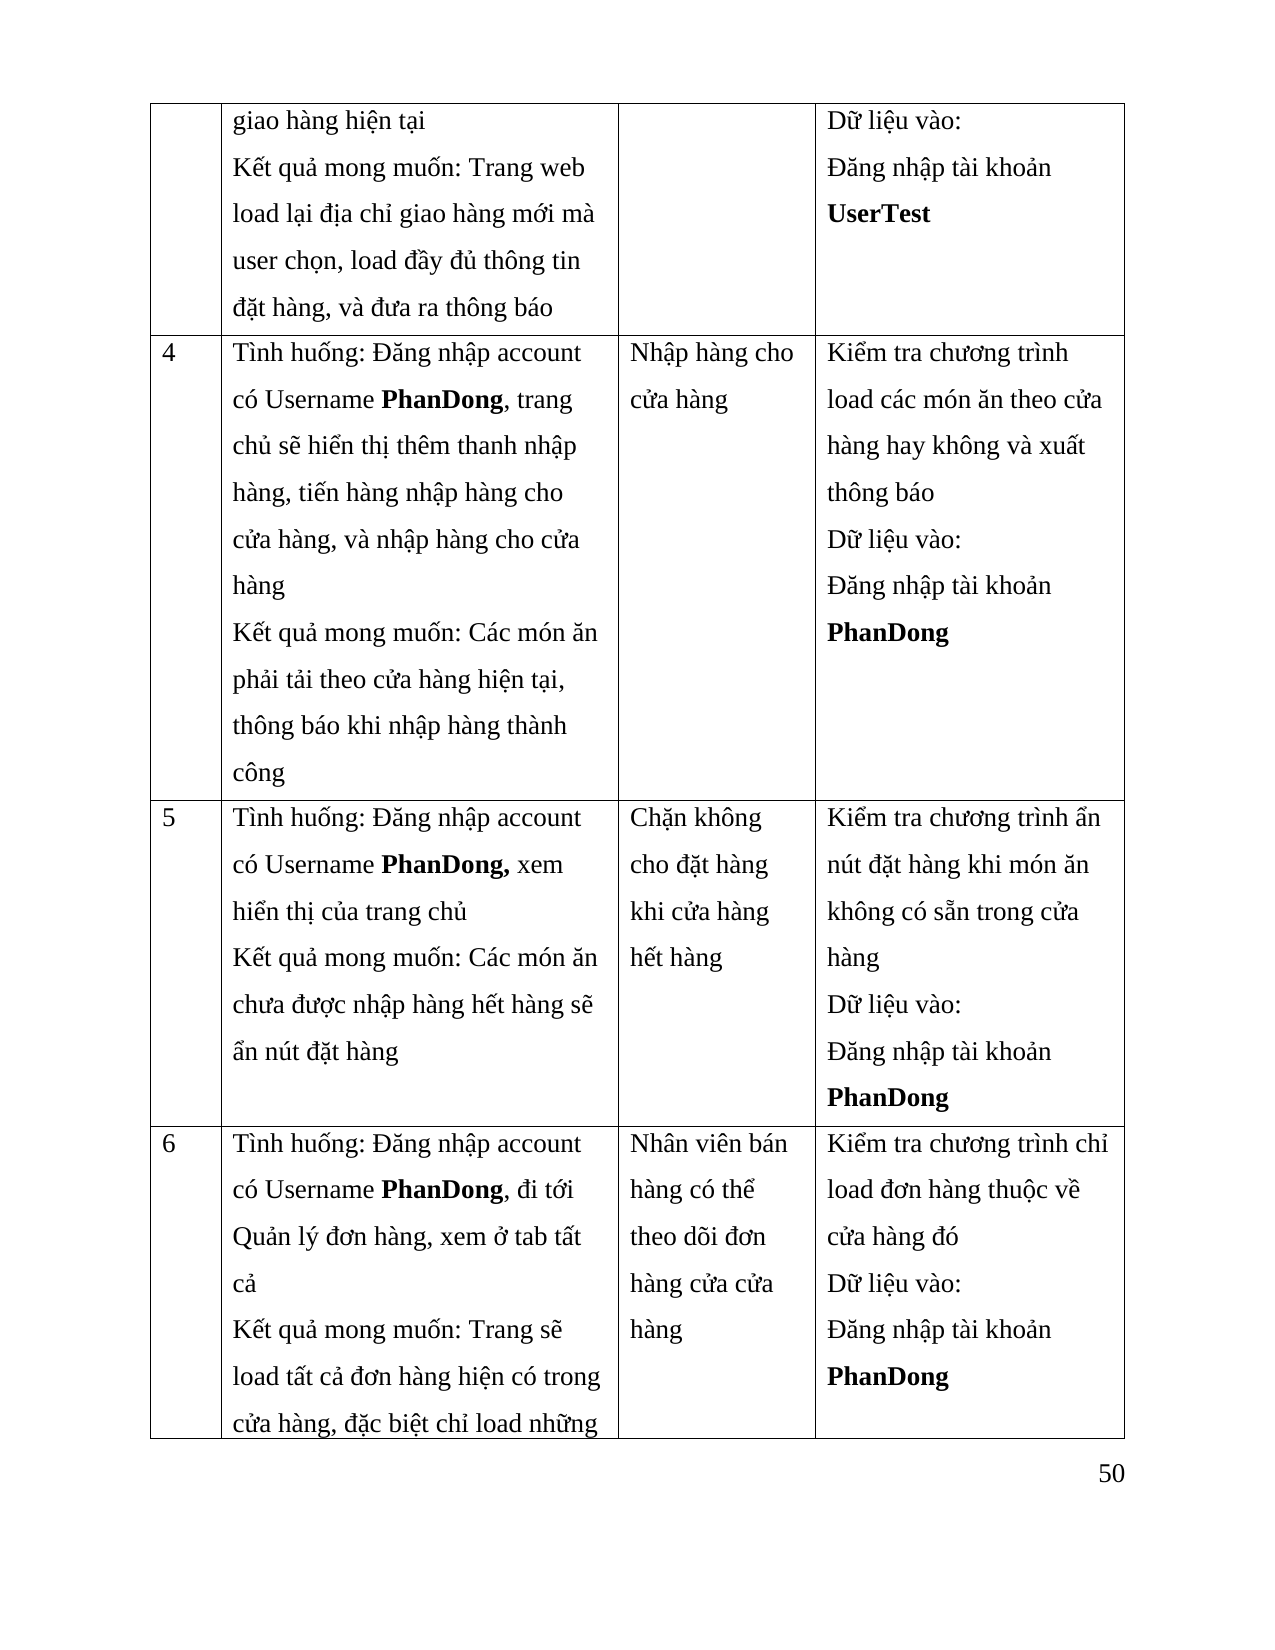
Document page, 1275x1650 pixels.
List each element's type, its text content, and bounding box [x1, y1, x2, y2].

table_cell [816, 1127, 1124, 1438]
table_cell Kiểm tra chương trình load các món ăn theo cửa hàng hay không và xuất thông báo Dữ liệu vào: Đăng nhập tài khoản PhanDong [816, 336, 1124, 800]
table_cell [619, 104, 815, 335]
table_cell Kiểm tra chương trình ẩn nút đặt hàng khi món ăn không có sẵn trong cửa hàng Dữ liệu vào: Đăng nhập tài khoản PhanDong [816, 801, 1124, 1126]
table_cell 4 [151, 336, 221, 800]
table_cell 5 [151, 801, 221, 1126]
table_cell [816, 104, 1124, 335]
table_cell Nhập hàng cho cửa hàng [619, 336, 815, 800]
table_cell Tình huống: Đăng nhập account có Username PhanDong, xem hiển thị của trang chủ Kết quả mong muốn: Các món ăn chưa được nhập hàng hết hàng sẽ ẩn nút đặt hàng [222, 801, 618, 1126]
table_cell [222, 1127, 618, 1438]
table_cell Tình huống: Đăng nhập account có Username PhanDong, trang chủ sẽ hiển thị thêm thanh nhập hàng, tiến hàng nhập hàng cho cửa hàng, và nhập hàng cho cửa hàng Kết quả mong muốn: Các món ăn phải tải theo cửa hàng hiện tại, thông báo khi nhập hàng thành công [222, 336, 618, 800]
table_cell Chặn không cho đặt hàng khi cửa hàng hết hàng [619, 801, 815, 1126]
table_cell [222, 104, 618, 335]
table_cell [619, 1127, 815, 1438]
table_cell 3 [151, 104, 221, 335]
table_cell 6 [151, 1127, 221, 1438]
